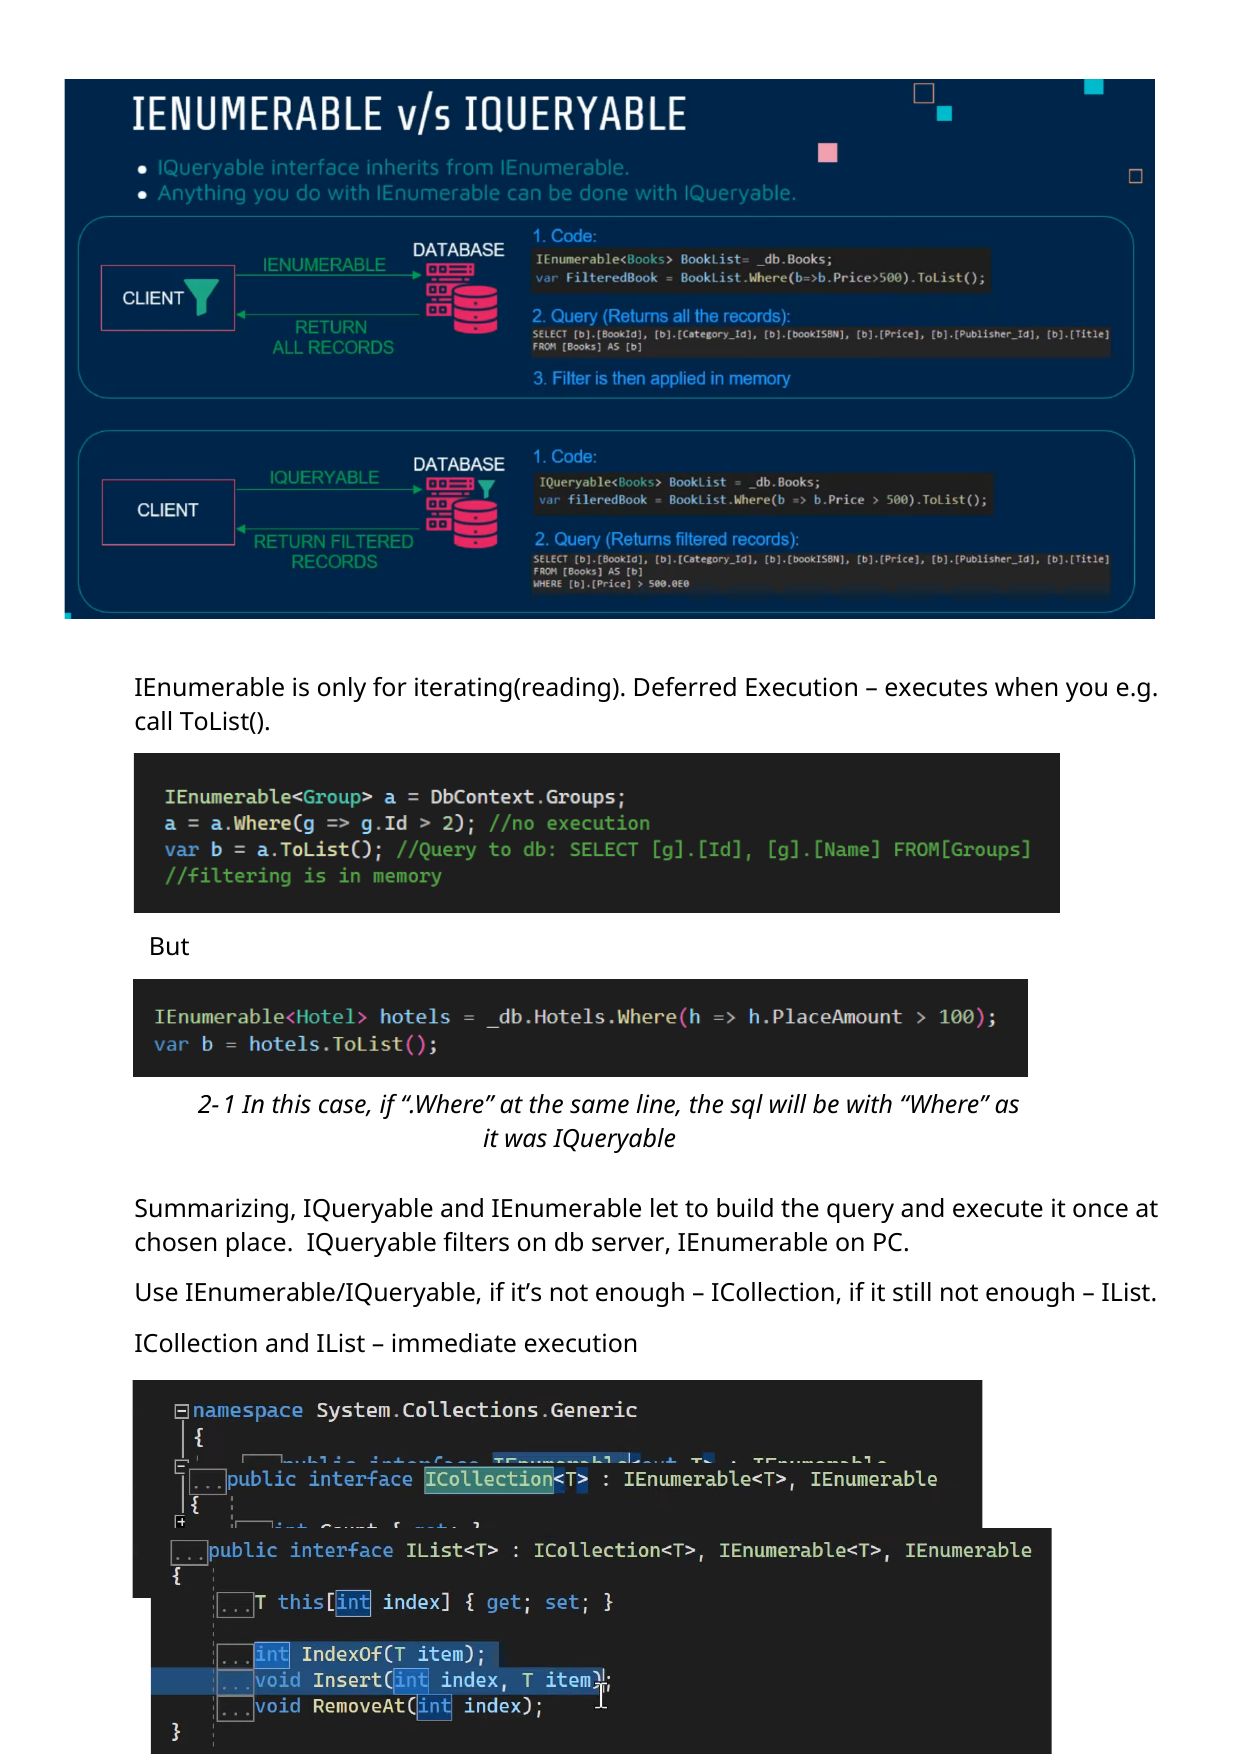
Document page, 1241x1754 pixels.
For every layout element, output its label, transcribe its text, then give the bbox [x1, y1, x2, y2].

picture [132, 1380, 1052, 1754]
text ICollection and IList – immediate execution [134, 1326, 1165, 1360]
picture [133, 753, 1060, 913]
text IEnumerable is only for iterating(reading). Deferred Execution – executes when you e.g. call ToList(). [134, 669, 1165, 737]
picture [133, 979, 1028, 1077]
text Use IEnumerable/IQueryable, if it’s not enough – ICollection, if it still not enough – IList. [134, 1275, 1165, 1309]
picture [64, 79, 1155, 619]
